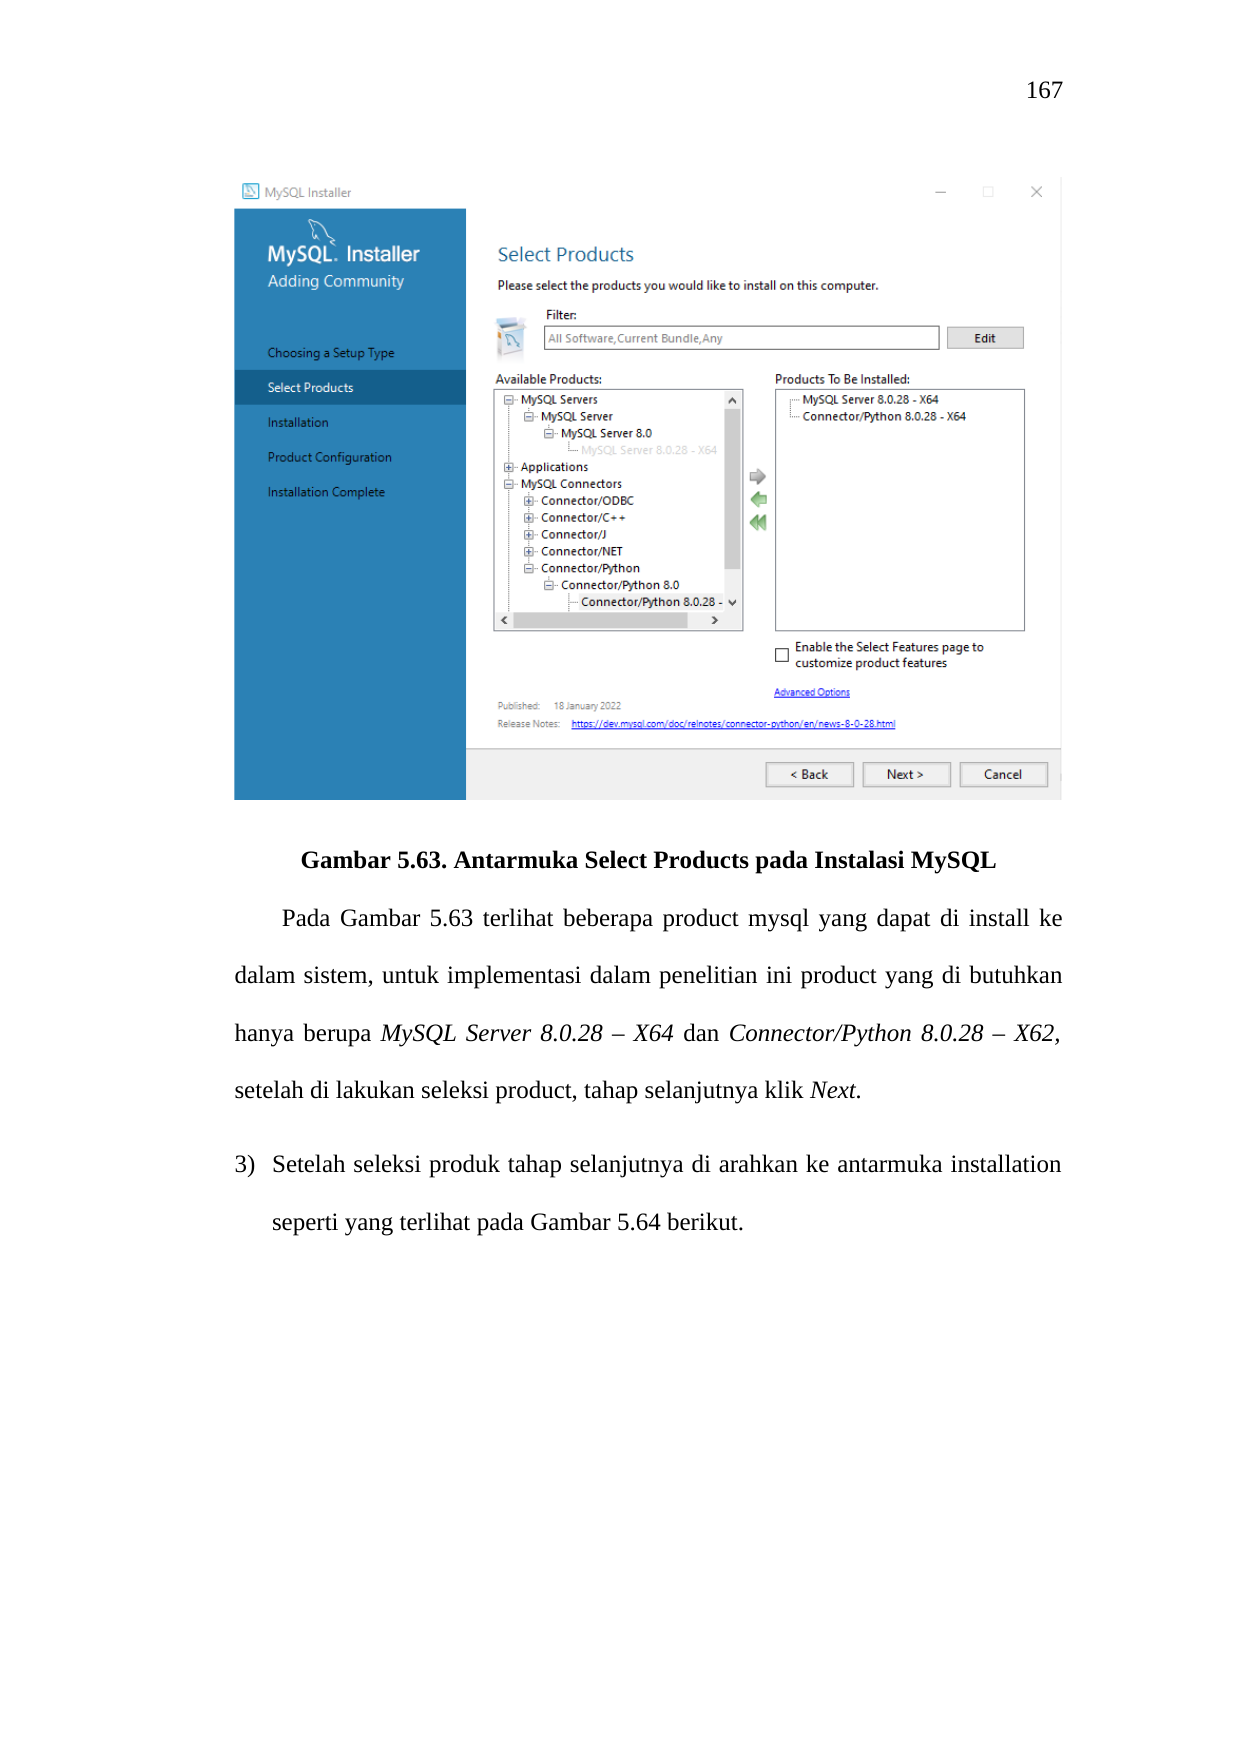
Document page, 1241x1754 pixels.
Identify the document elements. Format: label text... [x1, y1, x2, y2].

picture [234, 177, 1062, 800]
